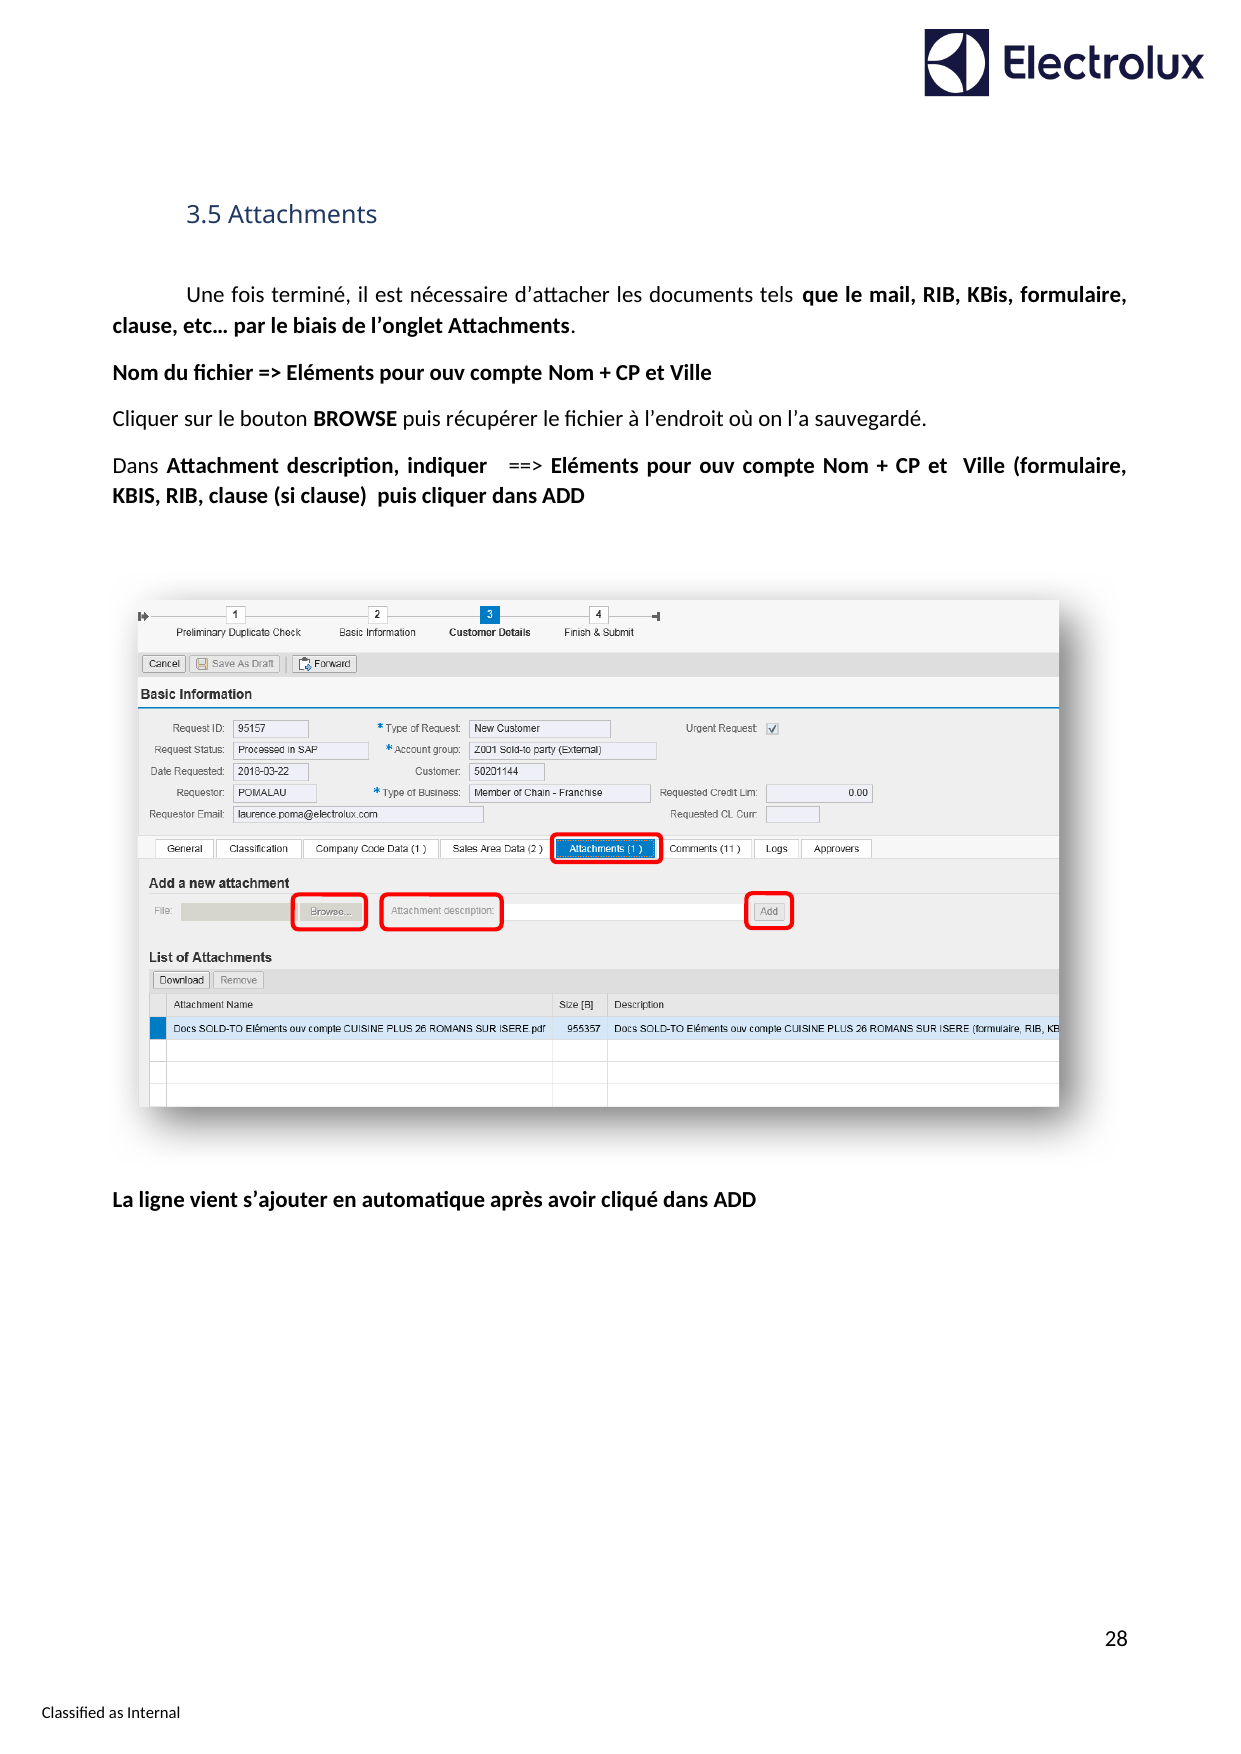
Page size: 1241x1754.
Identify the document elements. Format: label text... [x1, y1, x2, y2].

text Nom du fichier => Eléments pour ouv compte Nom + CP et Ville [112, 358, 1128, 386]
text La ligne vient s’ajouter en automatique après avoir cliqué dans ADD [112, 1185, 1128, 1213]
text Dans Attachment description, indiquer ==> Eléments pour ouv compte Nom + CP et Ville (formulaire, KBIS, RIB, clause (si clause) puis cliquer dans ADD [112, 451, 1128, 509]
picture [137, 600, 1060, 1107]
text Cliquer sur le bouton BROWSE puis récupérer le fichier à l’endroit où on l’a sauvegardé. [112, 404, 1128, 432]
picture [922, 28, 1207, 99]
subtitle 3.5 Attachments [112, 197, 1128, 231]
text Une fois terminé, il est nécessaire d’attacher les documents tels que le mail, RIB, KBis, formulaire, clause, etc… par le biais de l’onglet Attachments. [112, 281, 1128, 339]
